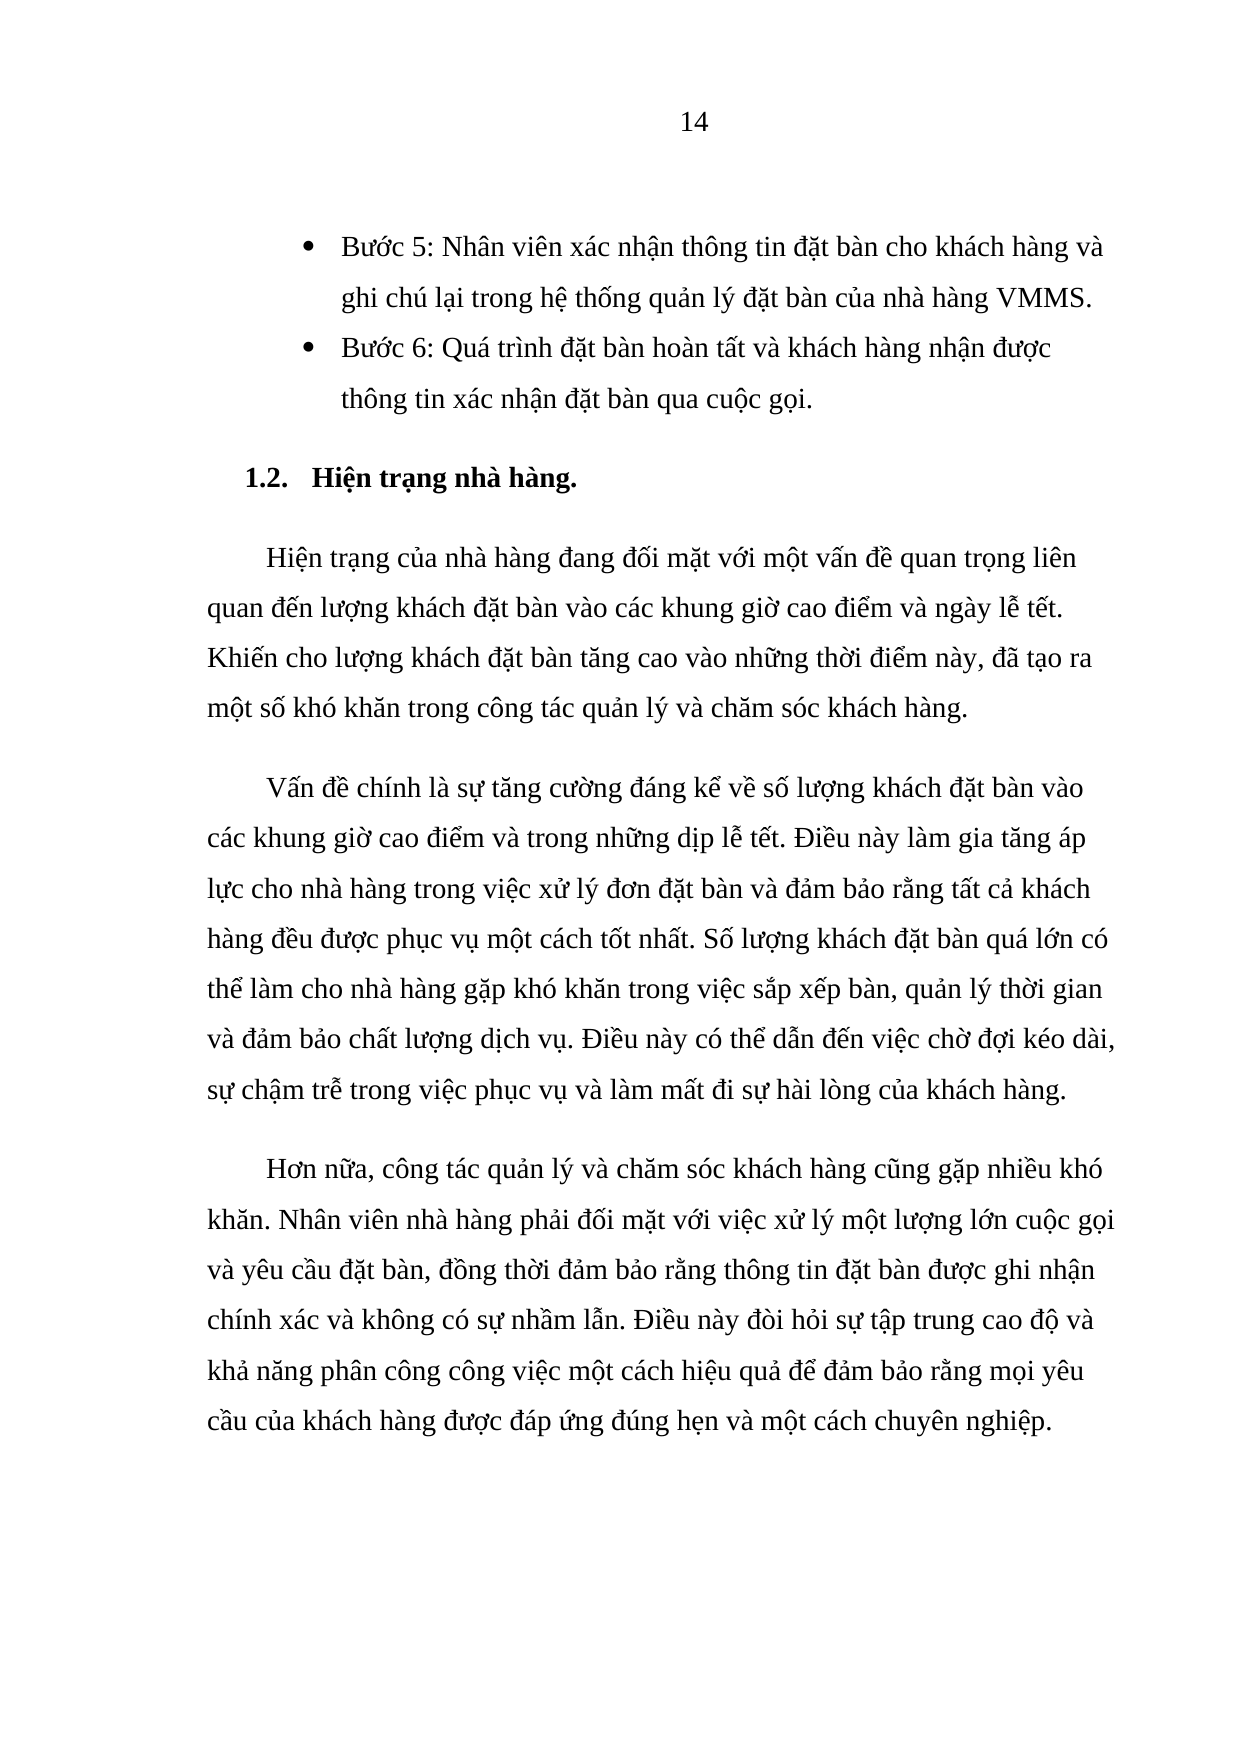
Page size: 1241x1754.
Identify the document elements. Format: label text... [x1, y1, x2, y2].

list Bước 6: Quá trình đặt bàn hoàn tất và khách hàng nhận được thông tin xác nhận đặt bàn qua cuộc gọi. [303, 330, 1122, 414]
text Hơn nữa, công tác quản lý và chăm sóc khách hàng cũng gặp nhiều khó khăn. Nhân viên nhà hàng phải đối mặt với việc xử lý một lượng lớn cuộc gọi và yêu cầu đặt bàn, đồng thời đảm bảo rằng thông tin đặt bàn được ghi nhận chính xác và không có sự nhầm lẫn. Điều này đòi hỏi sự tập trung cao độ và khả năng phân công công việc một cách hiệu quả để đảm bảo rằng mọi yêu cầu của khách hàng được đáp ứng đúng hẹn và một cách chuyên nghiệp. [207, 1151, 1122, 1437]
subtitle Hiện trạng nhà hàng. [244, 460, 1122, 494]
text Hiện trạng của nhà hàng đang đối mặt với một vấn đề quan trọng liên quan đến lượng khách đặt bàn vào các khung giờ cao điểm và ngày lễ tết. Khiến cho lượng khách đặt bàn tăng cao vào những thời điểm này, đã tạo ra một số khó khăn trong công tác quản lý và chăm sóc khách hàng. [207, 540, 1122, 724]
text Vấn đề chính là sự tăng cường đáng kể về số lượng khách đặt bàn vào các khung giờ cao điểm và trong những dịp lễ tết. Điều này làm gia tăng áp lực cho nhà hàng trong việc xử lý đơn đặt bàn và đảm bảo rằng tất cả khách hàng đều được phục vụ một cách tốt nhất. Số lượng khách đặt bàn quá lớn có thể làm cho nhà hàng gặp khó khăn trong việc sắp xếp bàn, quản lý thời gian và đảm bảo chất lượng dịch vụ. Điều này có thể dẫn đến việc chờ đợi kéo dài, sự chậm trễ trong việc phục vụ và làm mất đi sự hài lòng của khách hàng. [207, 770, 1122, 1106]
list Bước 5: Nhân viên xác nhận thông tin đặt bàn cho khách hàng và ghi chú lại trong hệ thống quản lý đặt bàn của nhà hàng VMMS. [303, 229, 1122, 313]
